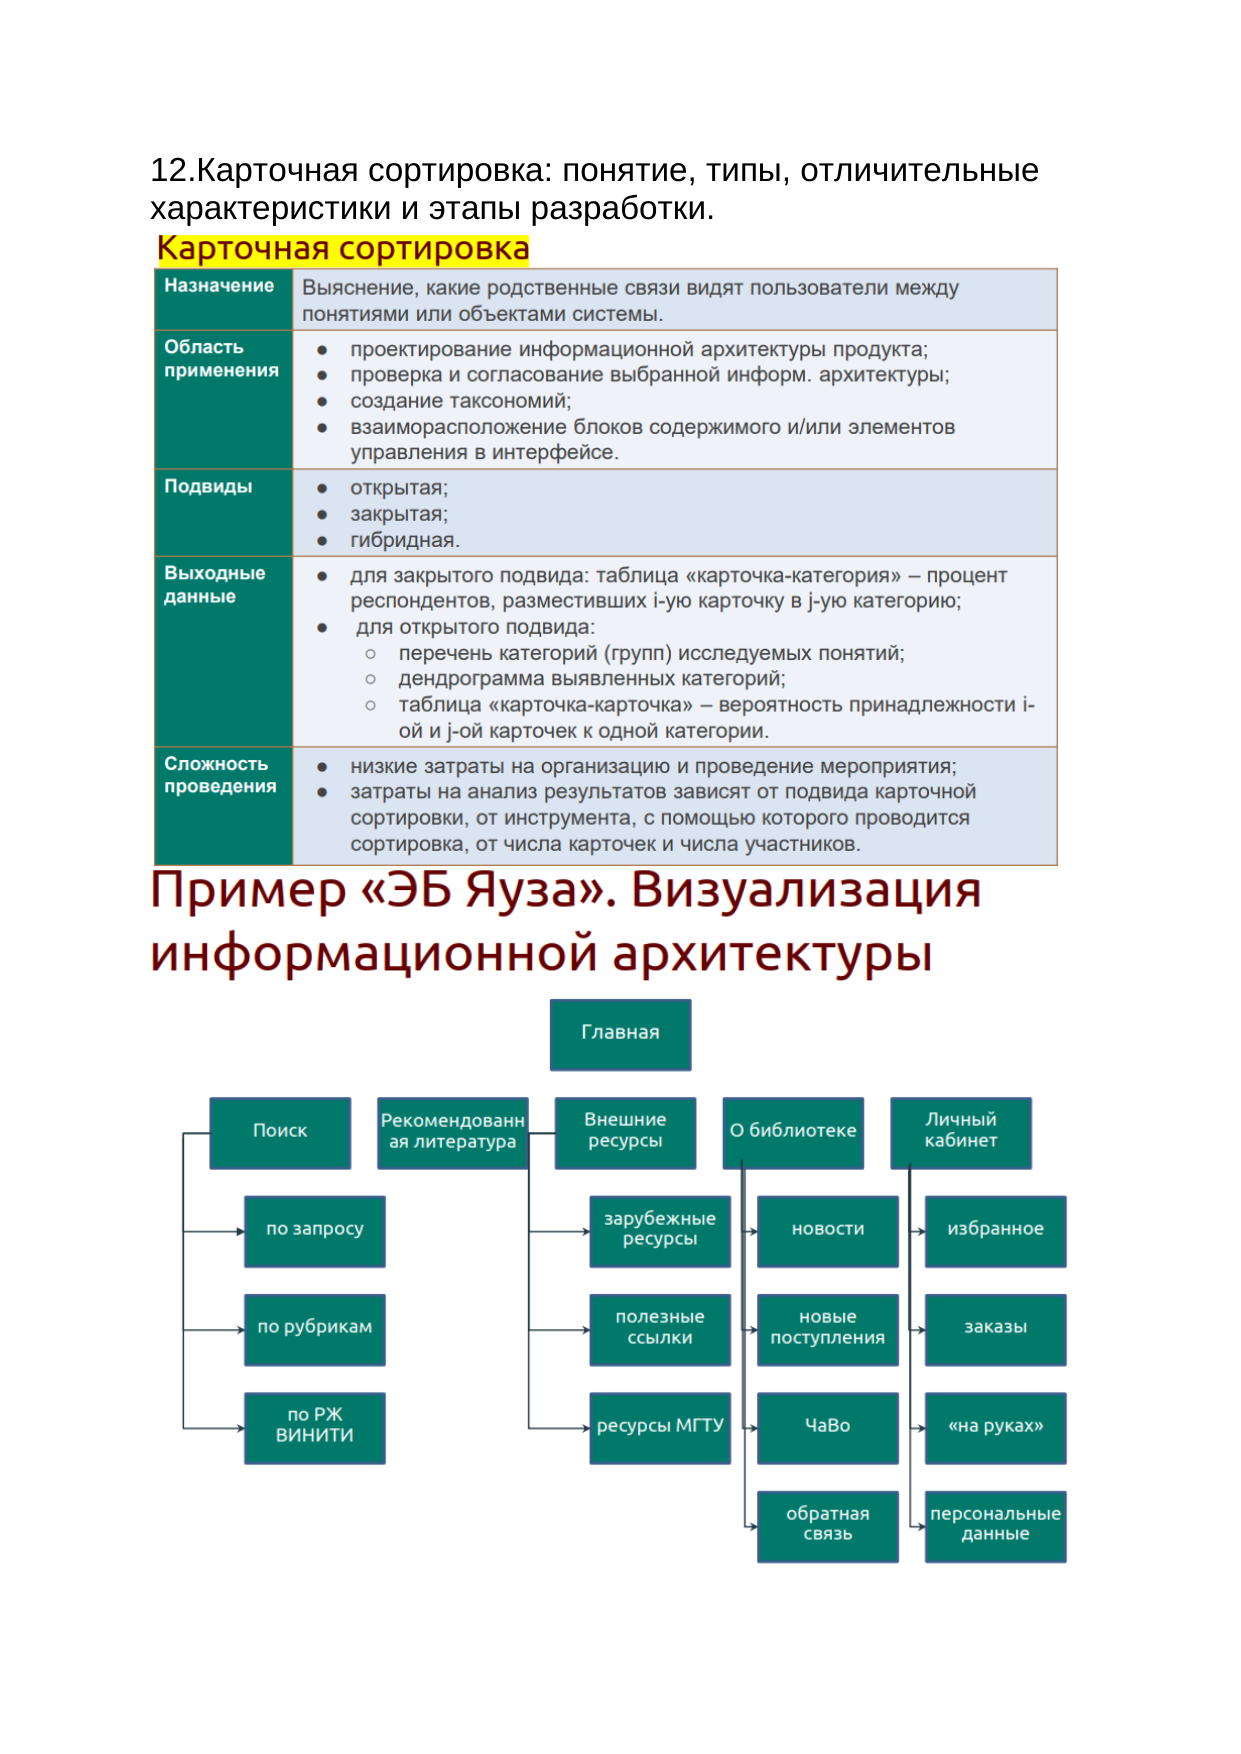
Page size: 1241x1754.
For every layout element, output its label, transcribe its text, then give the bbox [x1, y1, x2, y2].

picture [150, 226, 1069, 1566]
